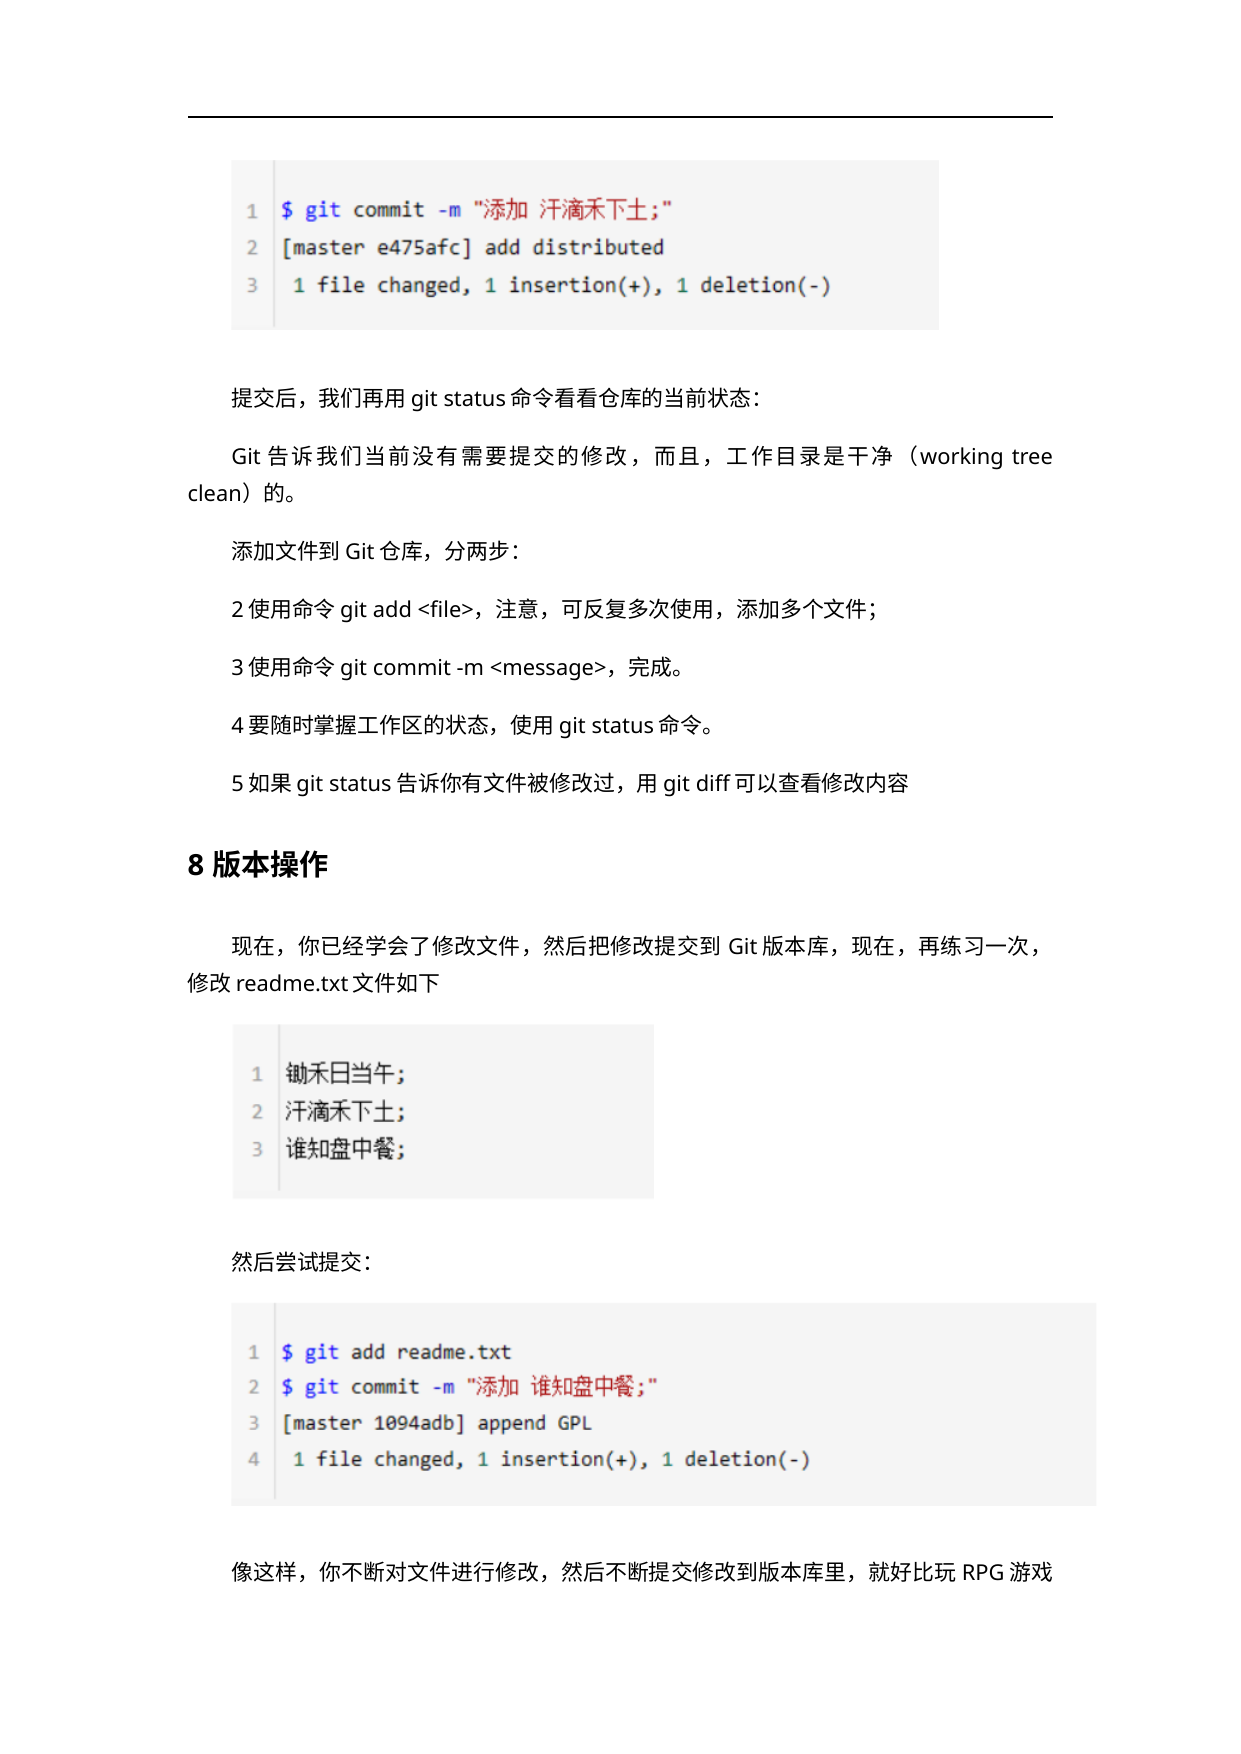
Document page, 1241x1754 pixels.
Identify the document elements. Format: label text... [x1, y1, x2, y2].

text 4要随时掌握工作区的状态，使用git status命令。 [187, 708, 1053, 741]
text 提交后，我们再用git status命令看看仓库的当前状态： [187, 381, 1053, 413]
text Git告诉我们当前没有需要提交的修改，而且，工作目录是干净（working tree clean）的。 [187, 439, 1053, 508]
text 5如果git status告诉你有文件被修改过，用git diff可以查看修改内容 [187, 766, 1053, 799]
text 现在，你已经学会了修改文件，然后把修改提交到Git版本库，现在，再练习一次，修改readme.txt文件如下 [187, 929, 1053, 999]
text 3使用命令git commit -m <message>，完成。 [187, 650, 1053, 683]
picture [231, 1024, 654, 1201]
subtitle 版本操作 [187, 830, 1053, 895]
picture [231, 1302, 1097, 1506]
picture [231, 160, 939, 330]
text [187, 1555, 1053, 1588]
text 然后尝试提交： [187, 1244, 1053, 1277]
text 添加文件到Git仓库，分两步： [187, 534, 1053, 567]
text 2使用命令git add <file>，注意，可反复多次使用，添加多个文件； [187, 592, 1053, 624]
